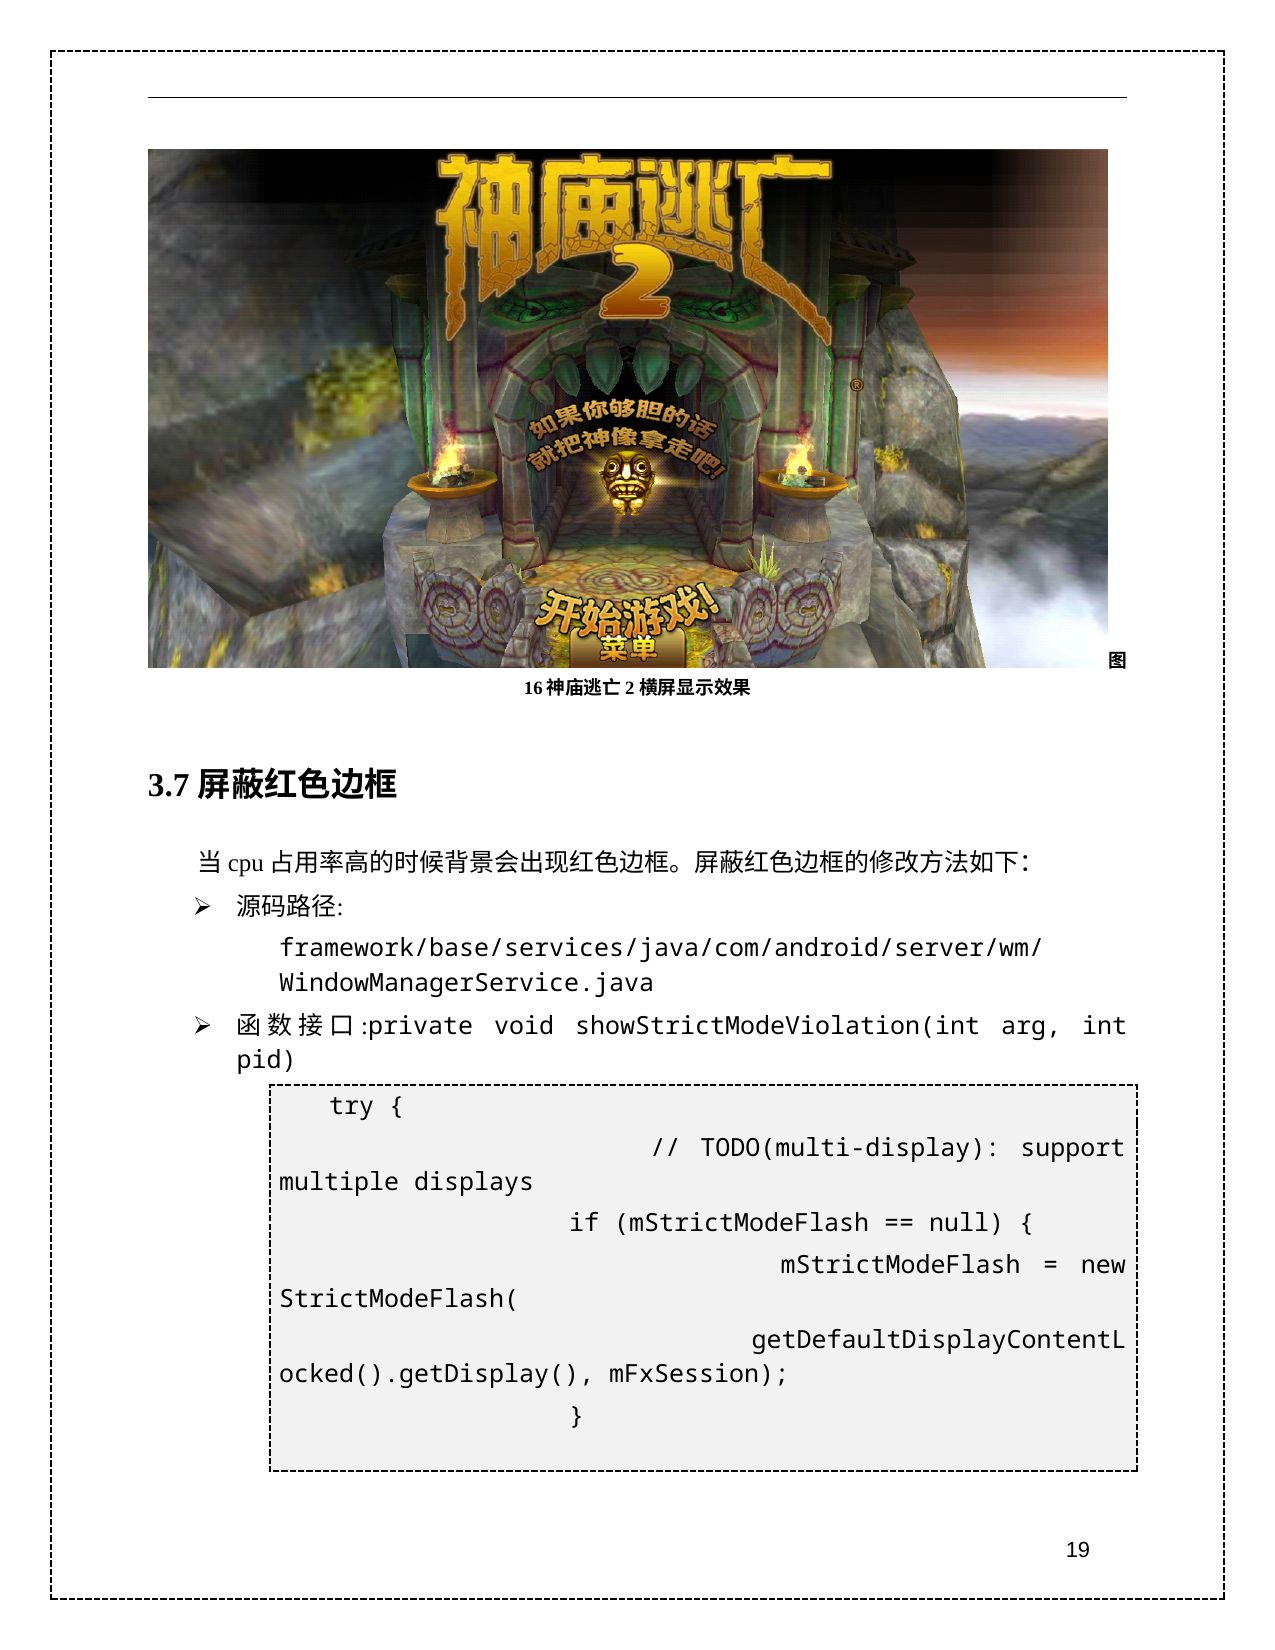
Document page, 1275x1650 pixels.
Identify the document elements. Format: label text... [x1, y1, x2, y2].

list 函数接口:private void showStrictModeViolation(int arg, int pid) [193, 1006, 1127, 1076]
picture [148, 149, 1108, 668]
text // TODO(multi-display): support multiple displays [268, 1125, 1138, 1197]
text mStrictModeFlash = new StrictModeFlash( [268, 1242, 1138, 1314]
text if (mStrictModeFlash == null) { [268, 1201, 1138, 1239]
text 当cpu占用率高的时候背景会出现红色边框。屏蔽红色边框的修改方法如下： [148, 843, 1127, 879]
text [268, 1435, 1138, 1472]
text try { [268, 1083, 1138, 1122]
text } [268, 1393, 1138, 1432]
list 源码路径: [193, 886, 1127, 923]
text getDefaultDisplayContentLocked().getDisplay(), mFxSession); [268, 1318, 1138, 1390]
subtitle 屏蔽红色边框 [148, 758, 1127, 806]
text framework/base/services/java/com/android/server/wm/WindowManagerService.java [279, 930, 1127, 998]
